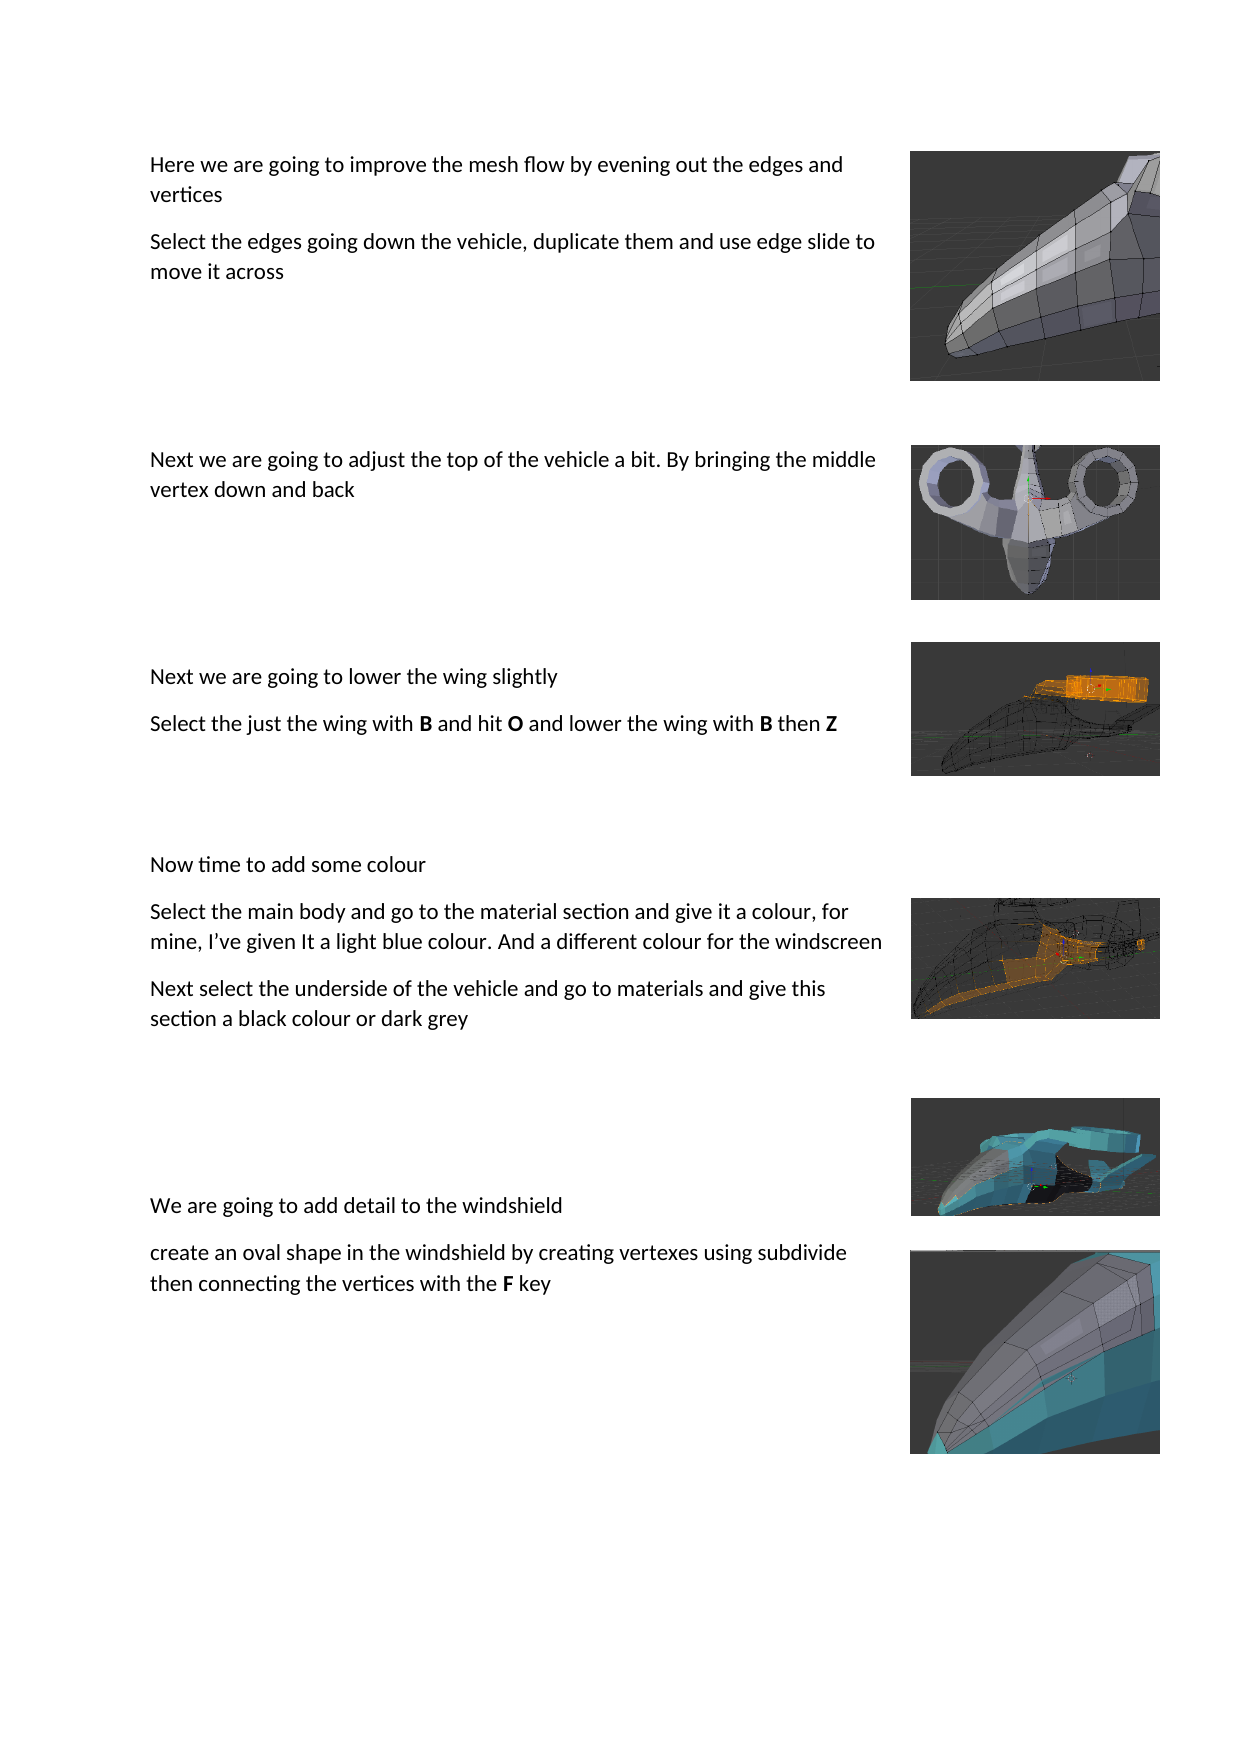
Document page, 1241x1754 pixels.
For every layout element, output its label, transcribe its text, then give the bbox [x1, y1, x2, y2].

text Here we are going to improve the mesh flow by evening out the edges and vertices [150, 150, 1090, 208]
text Next select the underside of the vehicle and go to materials and give this section a black colour or dark grey [150, 974, 1090, 1032]
picture [909, 642, 1160, 774]
text Select the edges going down the vehicle, duplicate them and use edge slide to move it across [150, 227, 909, 285]
text We are going to add detail to the windshield [150, 1192, 1090, 1220]
text Next we are going to lower the wing slightly [150, 662, 909, 691]
picture [909, 151, 1160, 380]
text Select the just the wing with B and hit O and lower the wing with B then Z [150, 709, 909, 737]
picture [909, 1250, 1160, 1454]
text Select the main body and go to the material section and give it a colour, for mine, I’ve given It a light blue colour. And a different colour for the windscreen [150, 897, 1090, 955]
picture [909, 1098, 1160, 1214]
picture [909, 445, 1160, 599]
picture [909, 898, 1160, 1018]
text Now time to add some colour [150, 850, 1090, 878]
text Next we are going to adjust the top of the vehicle a bit. By bringing the middle vertex down and back [150, 445, 909, 503]
text create an oval shape in the windshield by creating vertexes using subdivide then connecting the vertices with the F key [150, 1238, 1090, 1297]
